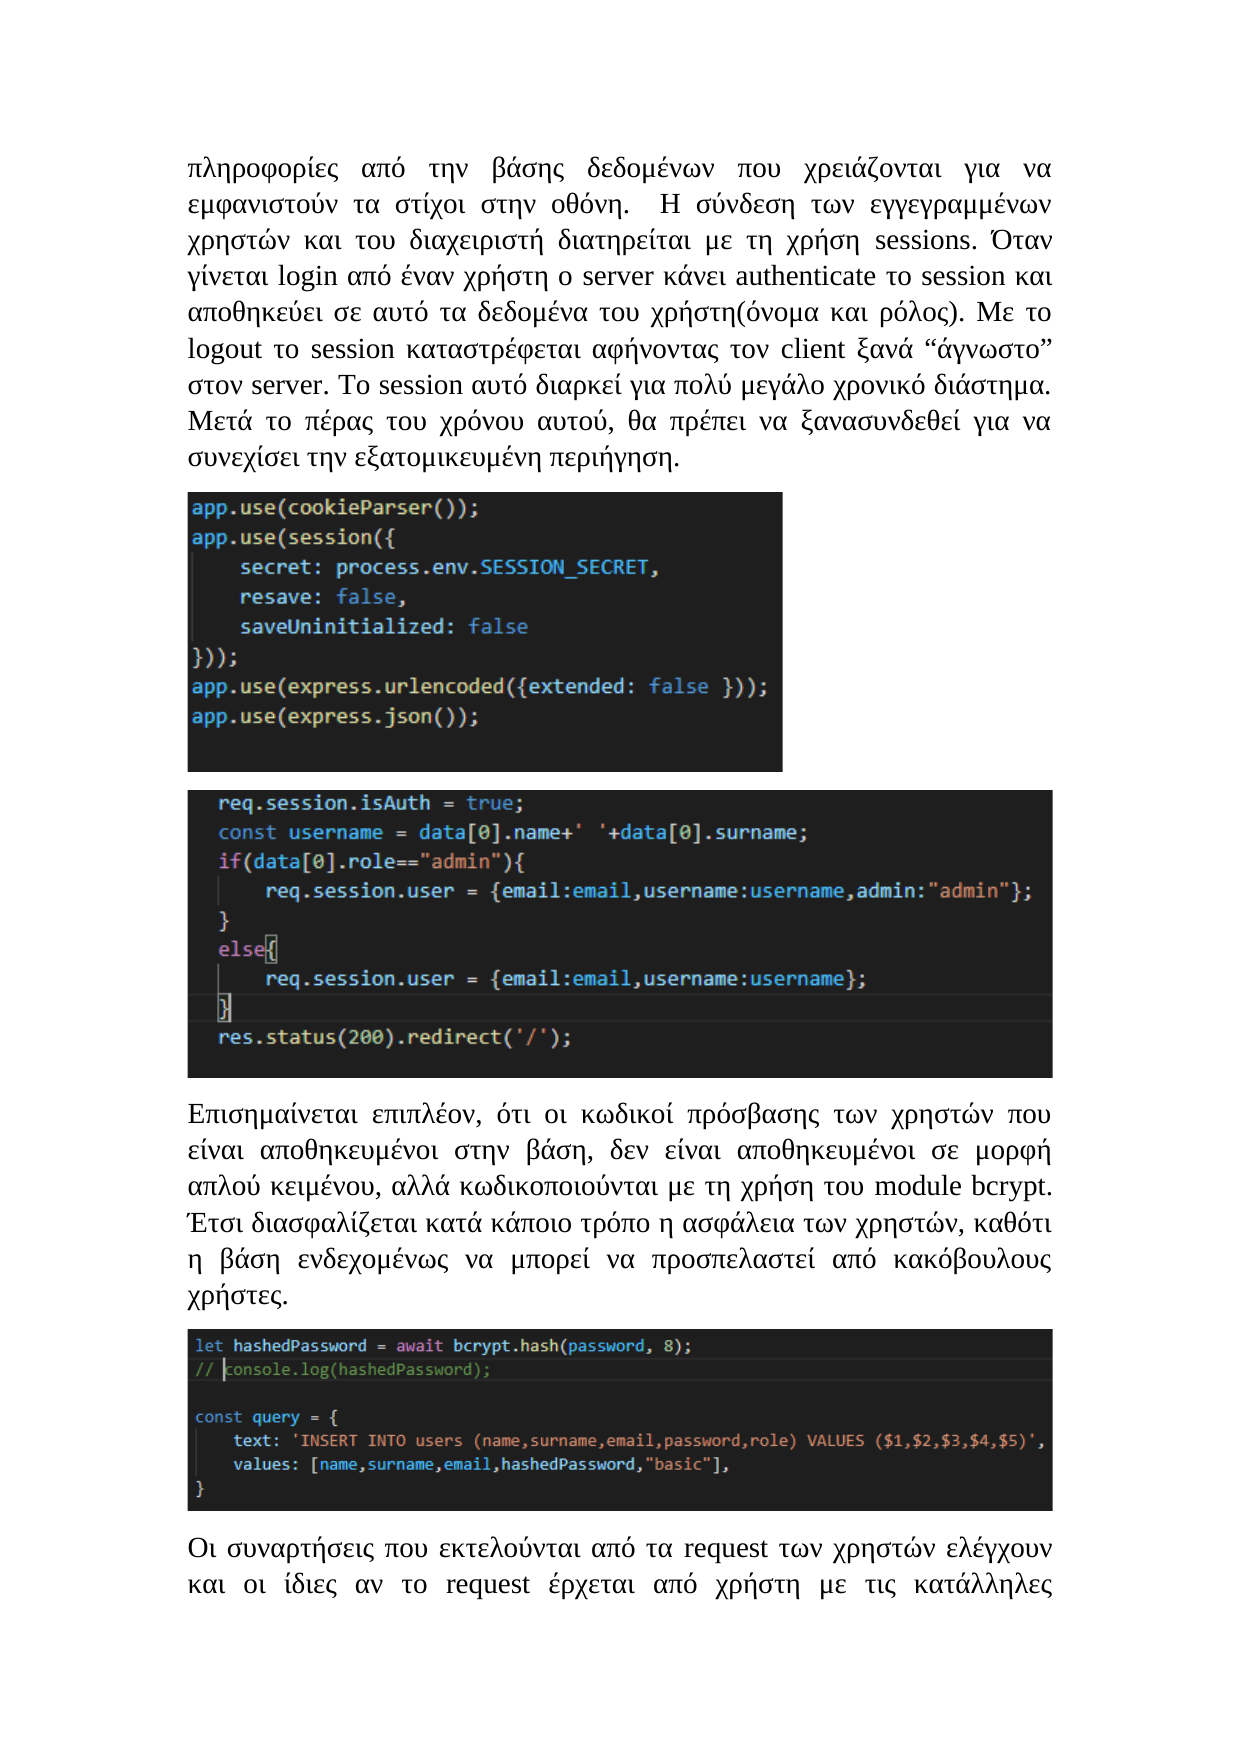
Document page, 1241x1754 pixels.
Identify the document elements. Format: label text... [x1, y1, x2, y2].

picture [187, 492, 783, 772]
picture [187, 790, 1053, 1078]
picture [187, 1329, 1053, 1511]
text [187, 1530, 1053, 1599]
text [187, 150, 1053, 473]
text Επισημαίνεται επιπλέον, ότι οι κωδικοί πρόσβασης των χρηστών που είναι αποθηκευμένοι στην βάση, δεν είναι αποθηκευμένοι σε μορφή απλού κειμένου, αλλά κωδικοποιούνται με τη χρήση του module bcrypt. Έτσι διασφαλίζεται κατά κάποιο τρόπο η ασφάλεια των χρηστών, καθότι η βάση ενδεχομένως να μπορεί να προσπελαστεί από κακόβουλους χρήστες. [187, 1096, 1053, 1311]
